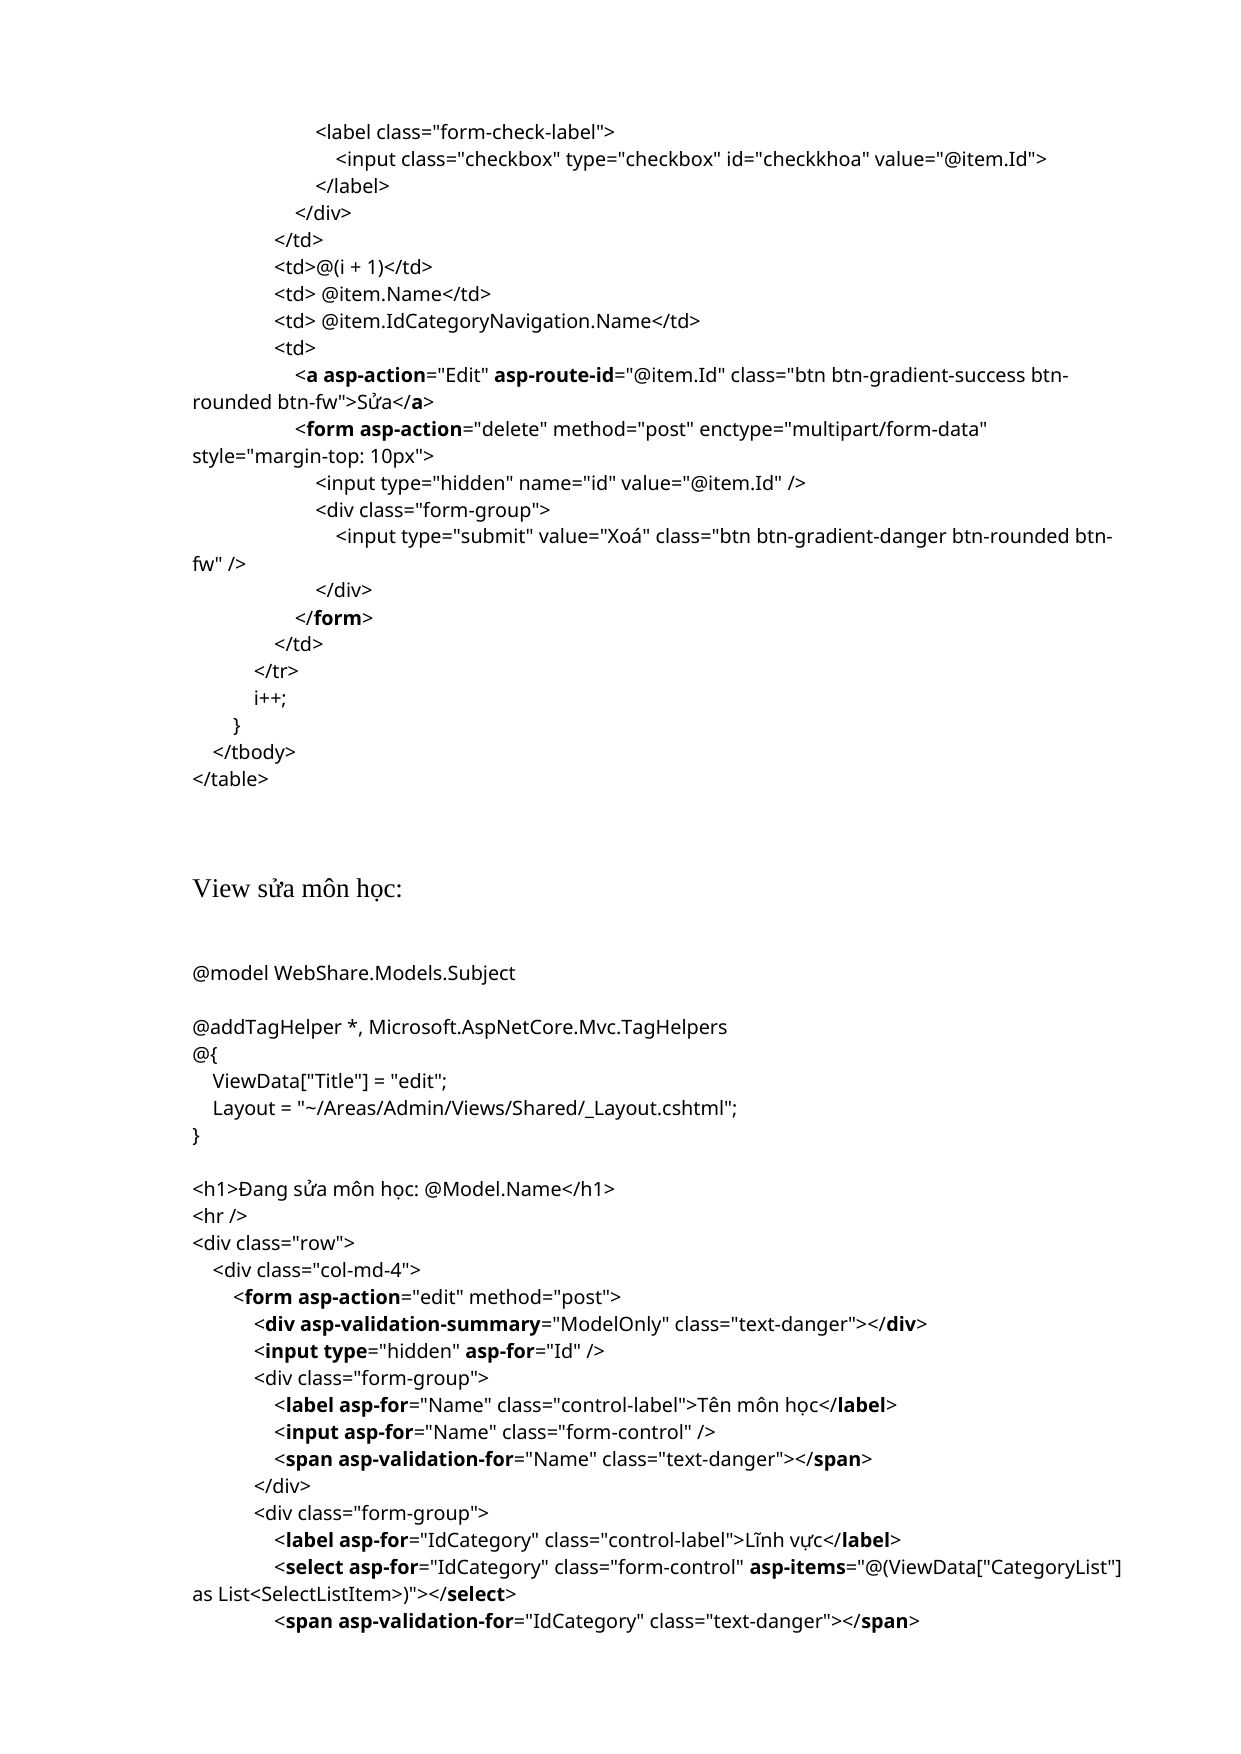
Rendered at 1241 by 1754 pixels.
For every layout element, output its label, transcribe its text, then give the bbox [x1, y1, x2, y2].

text </form> [192, 604, 1122, 631]
text <td> @item.IdCategoryNavigation.Name</td> [192, 307, 1122, 334]
text ViewData["Title"] = "edit"; [192, 1067, 1122, 1094]
text <span asp-validation-for="IdCategory" class="text-danger"></span> [192, 1607, 1122, 1634]
text <input asp-for="Name" class="form-control" /> [192, 1418, 1122, 1445]
text <label class="form-check-label"> [192, 118, 1122, 145]
text <input type="hidden" name="id" value="@item.Id" /> [192, 469, 1122, 496]
text <div class="form-group"> [192, 1364, 1122, 1391]
text </div> [192, 577, 1122, 604]
text </td> [192, 631, 1122, 658]
text <div asp-validation-summary="ModelOnly" class="text-danger"></div> [192, 1310, 1122, 1337]
text </table> [192, 766, 1122, 793]
text </tbody> [192, 739, 1122, 766]
text <form asp-action="edit" method="post"> [192, 1283, 1122, 1310]
text @addTagHelper *, Microsoft.AspNetCore.Mvc.TagHelpers [192, 1013, 1122, 1041]
text @{ [192, 1041, 1122, 1067]
text </label> [192, 172, 1122, 199]
text Layout = "~/Areas/Admin/Views/Shared/_Layout.cshtml"; [192, 1094, 1122, 1121]
text </tr> [192, 658, 1122, 685]
text i++; [192, 685, 1122, 712]
text @model WebShare.Models.Subject [192, 959, 1122, 987]
text <input type="hidden" asp-for="Id" /> [192, 1337, 1122, 1364]
text <div class="form-group"> [192, 496, 1122, 523]
text </td> [192, 226, 1122, 253]
text View sửa môn học: [192, 872, 1122, 944]
text </div> [192, 1472, 1122, 1499]
text <select asp-for="IdCategory" class="form-control" asp-items="@(ViewData["CategoryList"] as List<SelectListItem>)"></select> [192, 1553, 1122, 1607]
text } [192, 1121, 1122, 1148]
text <div class="form-group"> [192, 1499, 1122, 1526]
text <span asp-validation-for="Name" class="text-danger"></span> [192, 1445, 1122, 1472]
text <input class="checkbox" type="checkbox" id="checkkhoa" value="@item.Id"> [192, 145, 1122, 172]
text <input type="submit" value="Xoá" class="btn btn-gradient-danger btn-rounded btn-fw" /> [192, 523, 1122, 577]
text <td> [192, 334, 1122, 361]
text <a asp-action="Edit" asp-route-id="@item.Id" class="btn btn-gradient-success btn-rounded btn-fw">Sửa</a> [192, 361, 1122, 415]
text <div class="row"> [192, 1229, 1122, 1256]
text <div class="col-md-4"> [192, 1256, 1122, 1283]
text <td> @item.Name</td> [192, 280, 1122, 307]
text <td>@(i + 1)</td> [192, 253, 1122, 280]
text <label asp-for="Name" class="control-label">Tên môn học</label> [192, 1391, 1122, 1418]
text <h1>Đang sửa môn học: @Model.Name</h1> [192, 1175, 1122, 1202]
text <label asp-for="IdCategory" class="control-label">Lĩnh vực</label> [192, 1526, 1122, 1553]
text </div> [192, 199, 1122, 226]
text <form asp-action="delete" method="post" enctype="multipart/form-data" style="margin-top: 10px"> [192, 415, 1122, 469]
text } [192, 712, 1122, 739]
text <hr /> [192, 1202, 1122, 1229]
